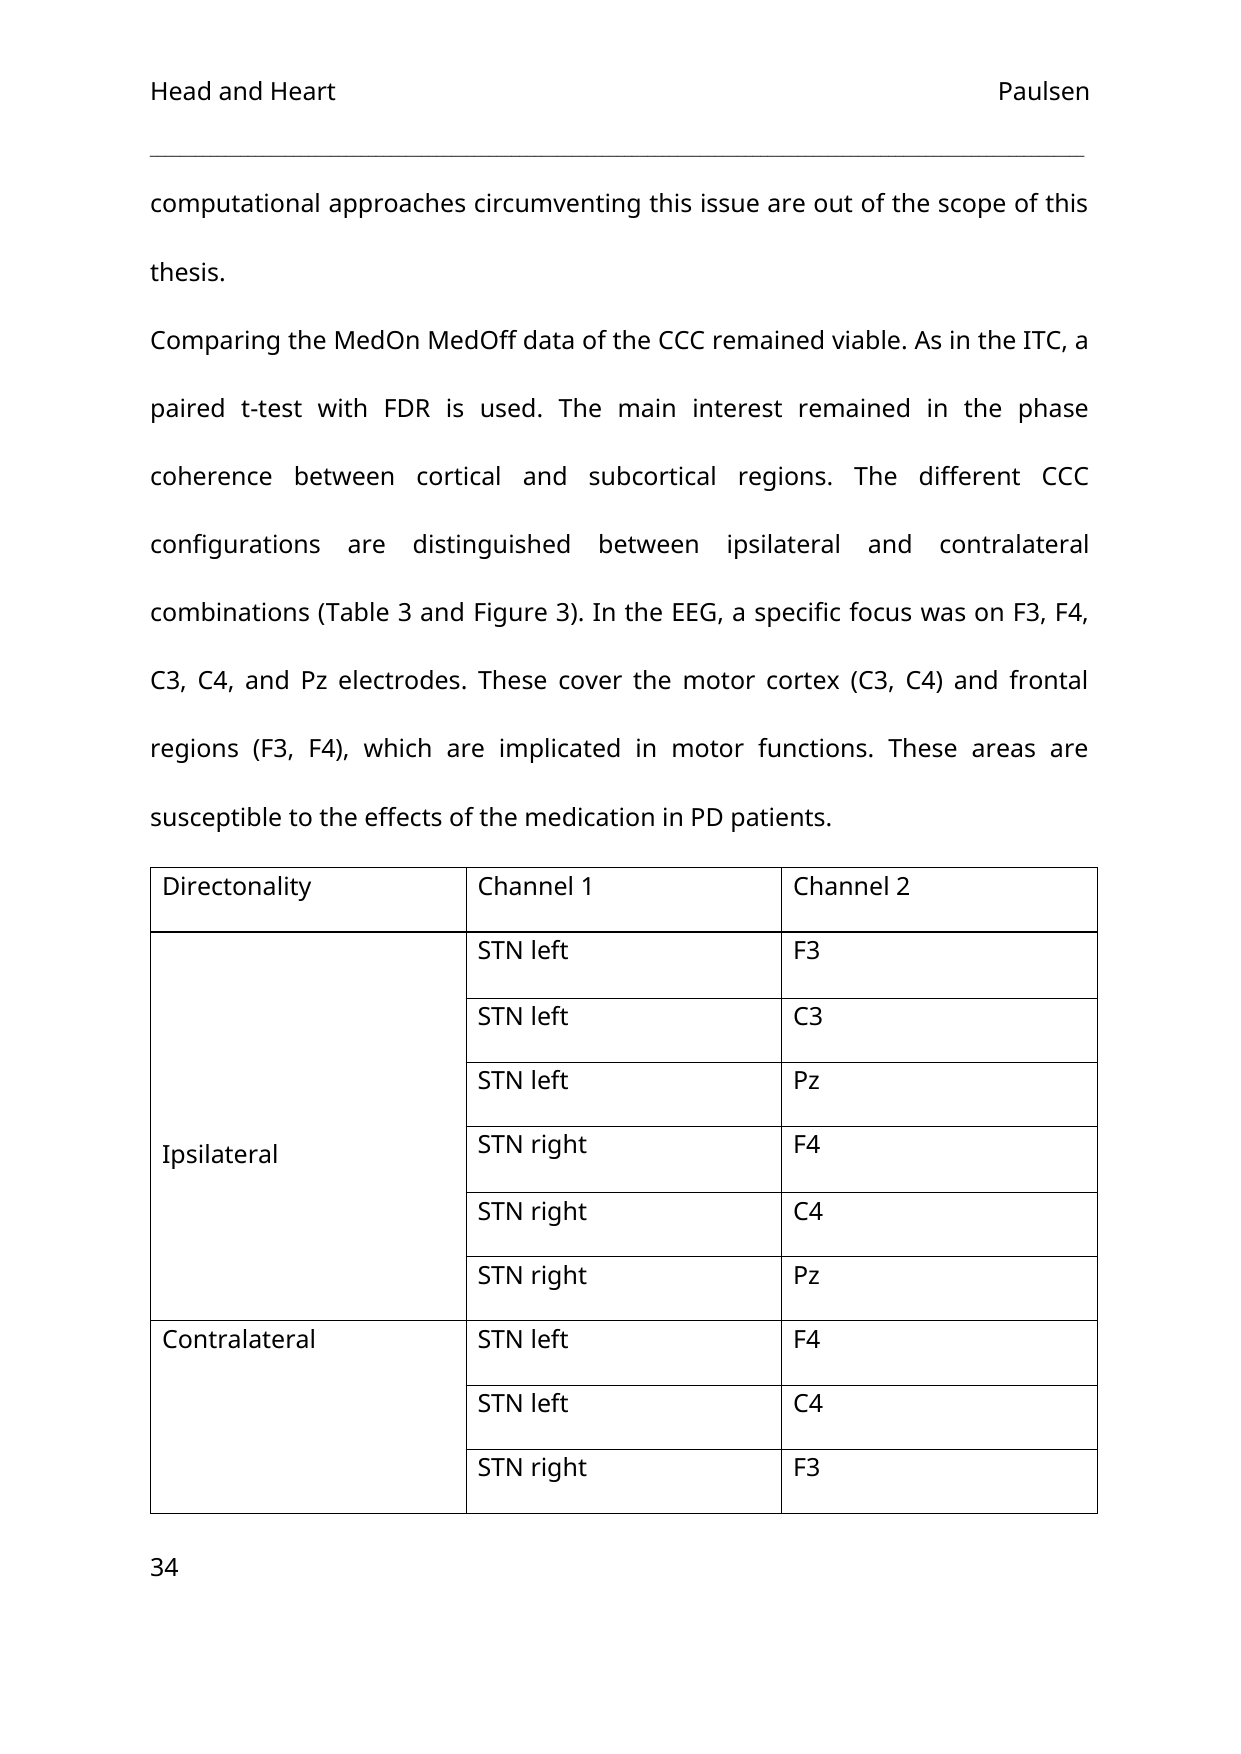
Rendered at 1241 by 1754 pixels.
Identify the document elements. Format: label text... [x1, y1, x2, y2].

table_cell STN left [467, 933, 781, 998]
table_cell Pz [782, 1063, 1097, 1126]
table_cell Pz [782, 1257, 1097, 1320]
table_cell STN right [467, 1127, 781, 1192]
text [150, 186, 1090, 288]
table_cell STN right [467, 1450, 781, 1513]
table_cell STN right [467, 1193, 781, 1256]
table_cell C4 [782, 1386, 1097, 1449]
table_cell F4 [782, 1127, 1097, 1192]
table_cell STN left [467, 1386, 781, 1449]
table_cell C3 [782, 999, 1097, 1062]
table_cell STN left [467, 1321, 781, 1384]
table_cell STN right [467, 1257, 781, 1320]
table_header Channel 1 [467, 868, 781, 931]
table_cell STN left [467, 999, 781, 1062]
table_cell F3 [782, 933, 1097, 998]
table_cell Contralateral [151, 1321, 466, 1513]
table_cell STN left [467, 1063, 781, 1126]
text Comparing the MedOn MedOff data of the CCC remained viable. As in the ITC, a paired t-test with FDR is used. The main interest remained in the phase coherence between cortical and subcortical regions. The different CCC configurations are distinguished between ipsilateral and contralateral combinations (Table 3 and Figure 3). In the EEG, a specific focus was on F3, F4, C3, C4, and Pz electrodes. These cover the motor cortex (C3, C4) and frontal regions (F3, F4), which are implicated in motor functions. These areas are susceptible to the effects of the medication in PD patients. [150, 322, 1090, 833]
table_cell F3 [782, 1450, 1097, 1513]
table_header Channel 2 [782, 868, 1097, 931]
table_header Directonality [151, 868, 466, 931]
table_cell C4 [782, 1193, 1097, 1256]
table_cell Ipsilateral [151, 933, 466, 1320]
table_cell F4 [782, 1321, 1097, 1384]
